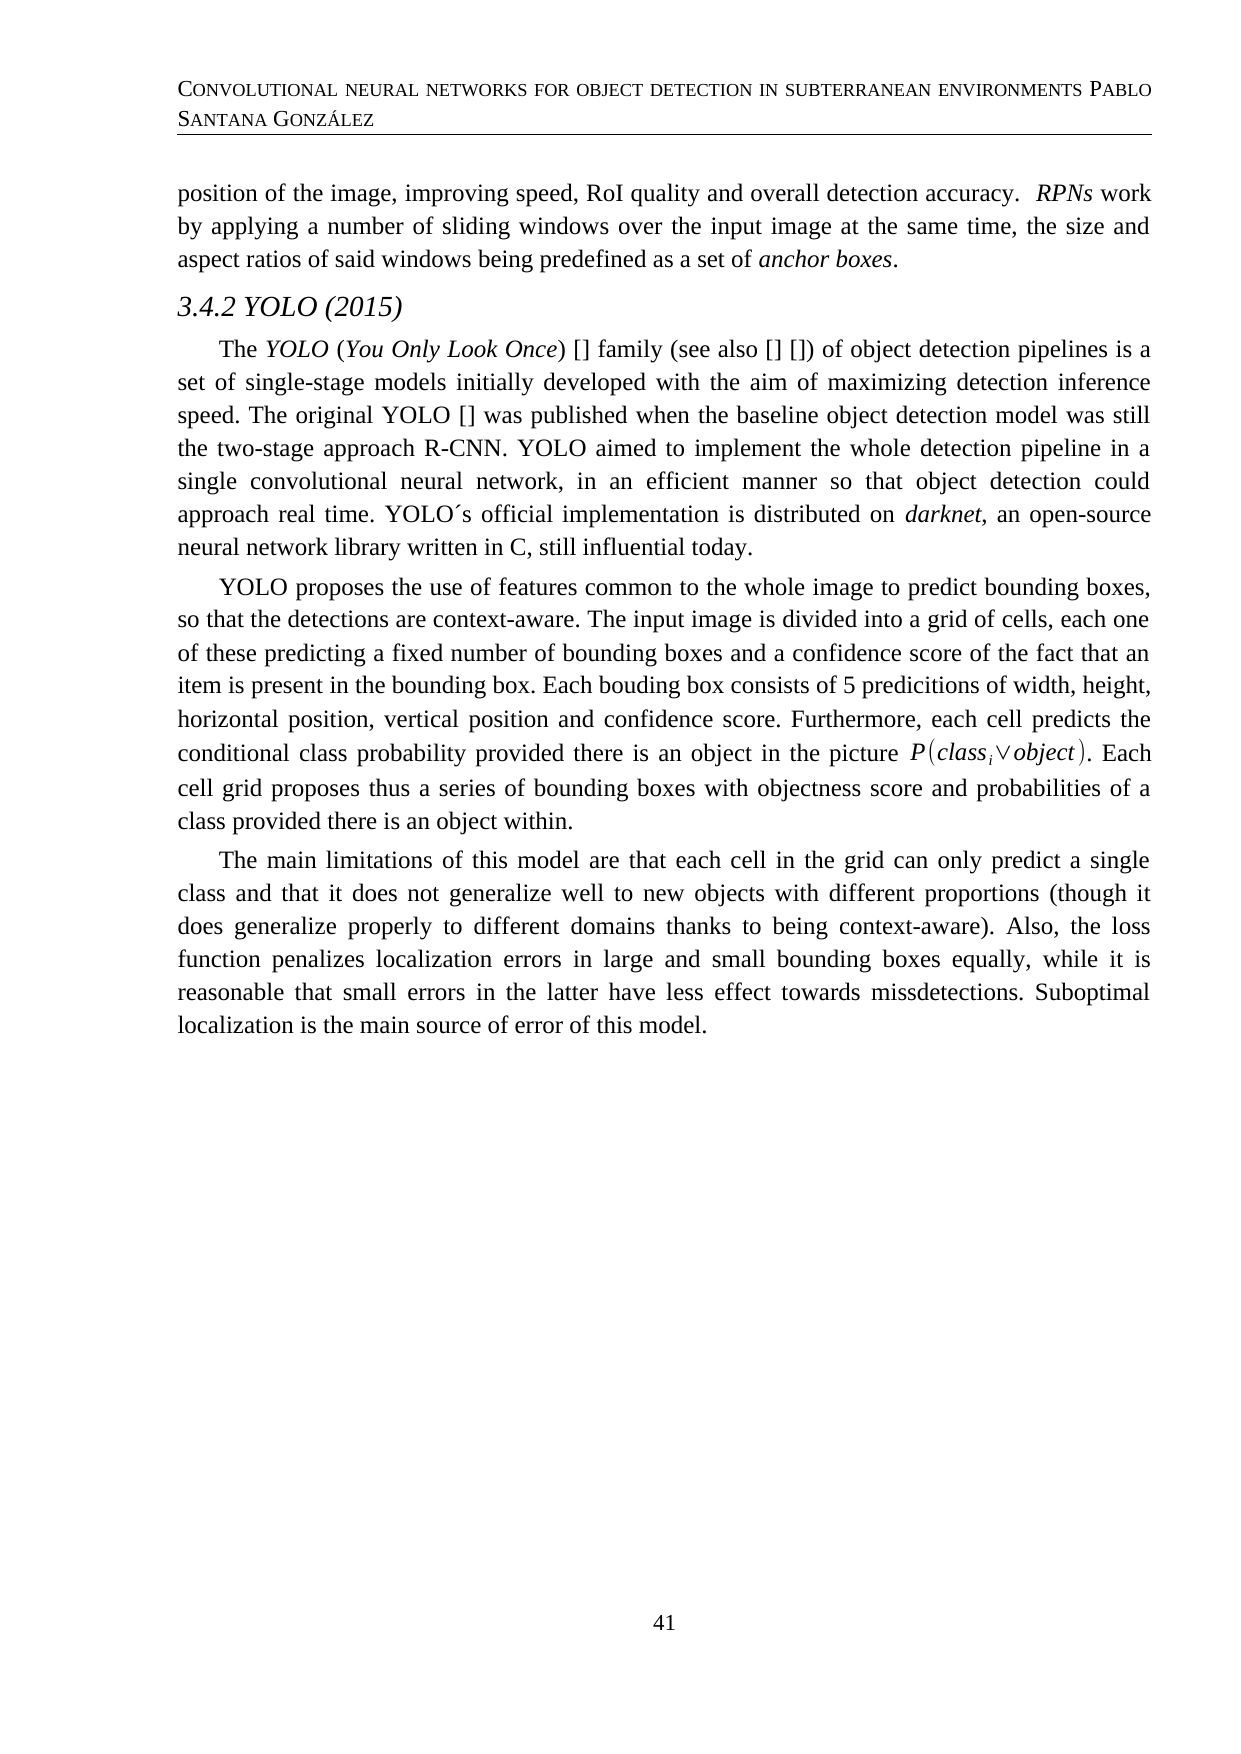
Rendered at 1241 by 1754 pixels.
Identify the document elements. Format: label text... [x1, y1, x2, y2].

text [177, 178, 1152, 273]
subtitle YOLO (2015) [177, 289, 1152, 323]
text YOLO proposes the use of features common to the whole image to predict bounding boxes, so that the detections are context-aware. The input image is divided into a grid of cells, each one of these predicting a fixed number of bounding boxes and a confidence score of the fact that an item is present in the bounding box. Each bouding box consists of 5 predicitions of width, height, horizontal position, vertical position and confidence score. Furthermore, each cell predicts the conditional class probability provided there is an object in the picture . Each cell grid proposes thus a series of bounding boxes with objectness score and probabilities of a class provided there is an object within. [177, 572, 1152, 835]
text The main limitations of this model are that each cell in the grid can only predict a single class and that it does not generalize well to new objects with different proportions (though it does generalize properly to different domains thanks to being context-aware). Also, the loss function penalizes localization errors in large and small bounding boxes equally, while it is reasonable that small errors in the latter have less effect towards missdetections. Suboptimal localization is the main source of error of this model. [177, 845, 1152, 1039]
text The YOLO (You Only Look Once) [] family (see also [] []) of object detection pipelines is a set of single-stage models initially developed with the aim of maximizing detection inference speed. The original YOLO [] was published when the baseline object detection model was still the two-stage approach R-CNN. YOLO aimed to implement the whole detection pipeline in a single convolutional neural network, in an efficient manner so that object detection could approach real time. YOLO´s official implementation is distributed on darknet, an open-source neural network library written in C, still influential today. [177, 334, 1152, 561]
